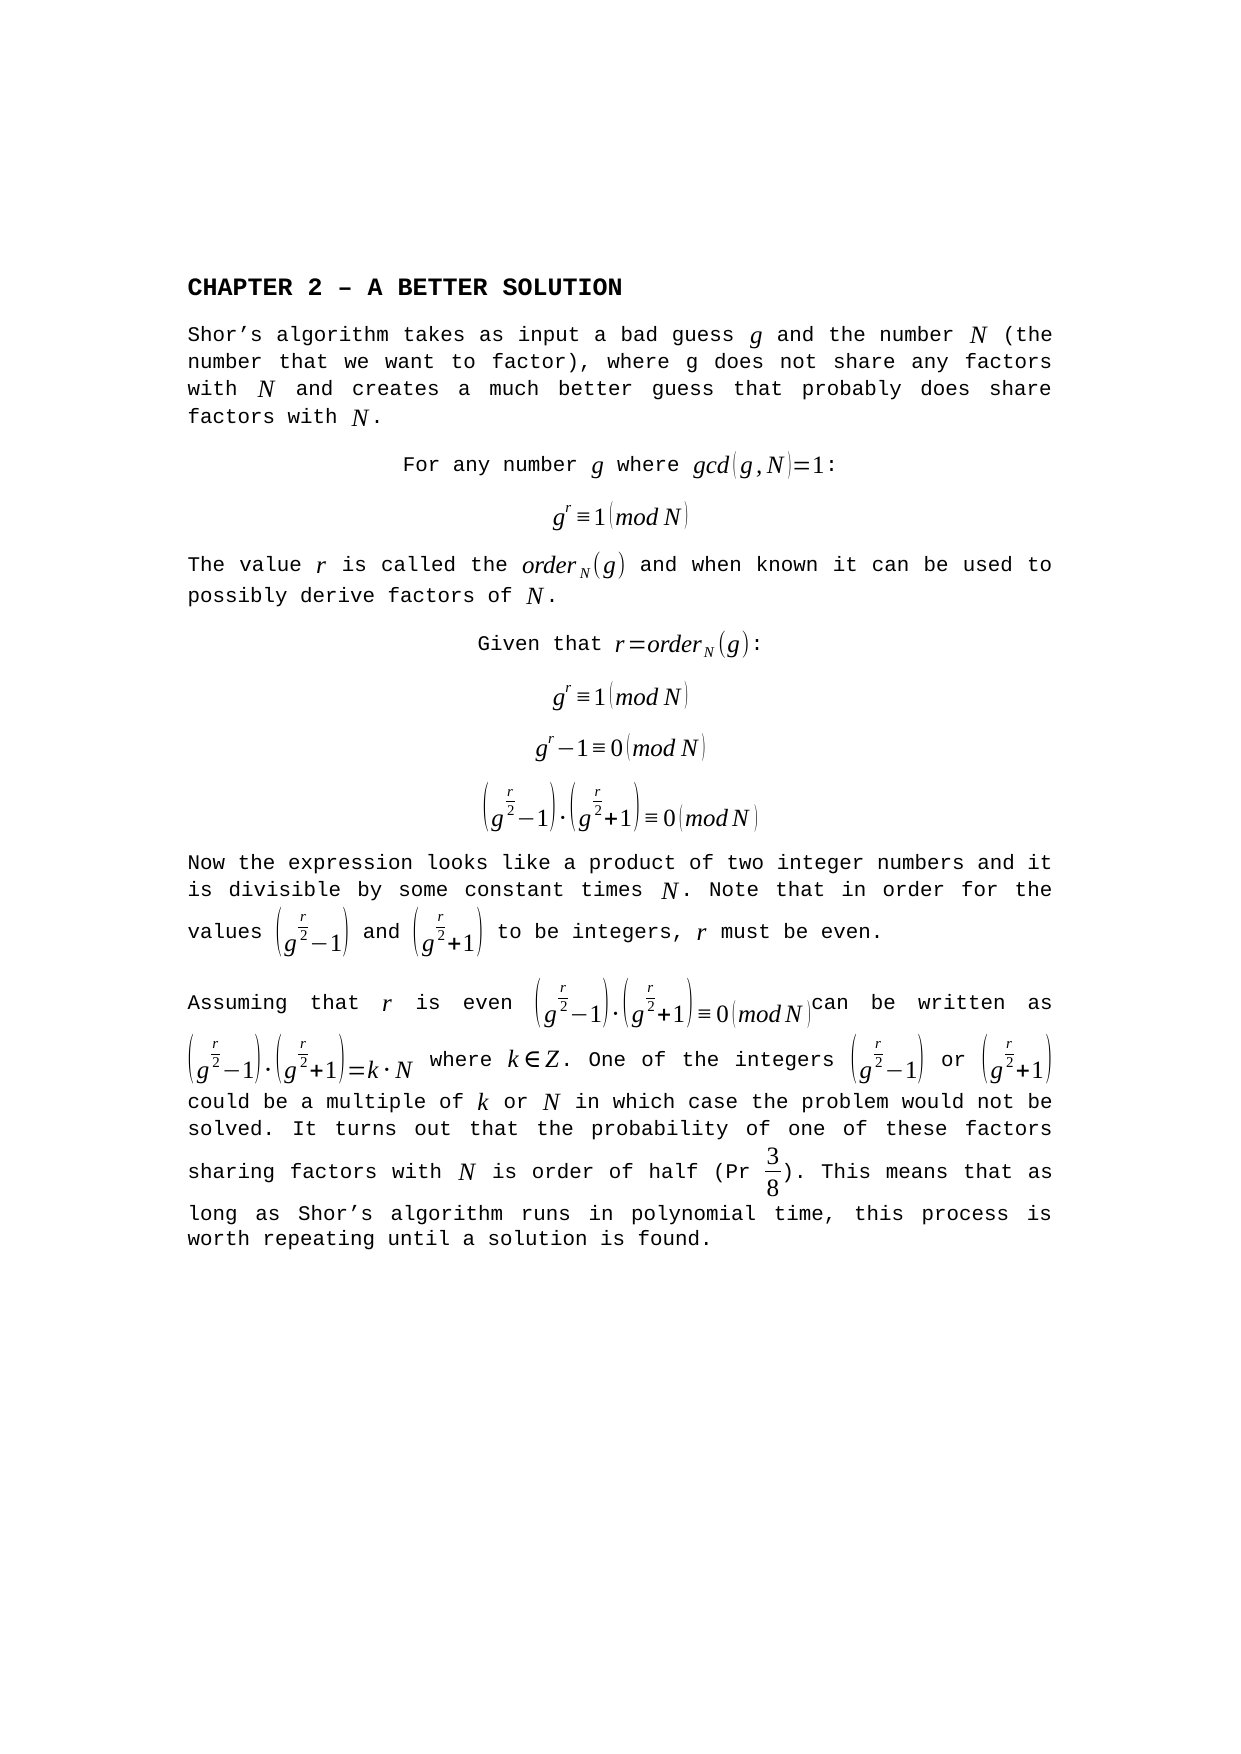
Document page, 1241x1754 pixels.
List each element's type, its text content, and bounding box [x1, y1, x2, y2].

text The value is called the and when known it can be used to possibly derive factors of . [187, 550, 1053, 611]
text For any number where : [187, 450, 1053, 481]
text CHAPTER 2 – A BETTER SOLUTION [187, 275, 1053, 303]
text Now the expression looks like a product of two integer numbers and it is divisible by some constant times . Note that in order for the values and to be integers, must be even. [187, 852, 1053, 959]
text Given that : [187, 629, 1053, 661]
text Assuming that is even can be written as where . One of the integers or could be a multiple of or in which case the problem would not be solved. It turns out that the probability of one of these factors sharing factors with is order of half (Pr). This means that as long as Shor’s algorithm runs in polynomial time, this process is worth repeating until a solution is found. [187, 977, 1053, 1252]
text Shor’s algorithm takes as input a bad guess and the number (the number that we want to factor), where g does not share any factors with and creates a much better guess that probably does share factors with . [187, 322, 1053, 432]
